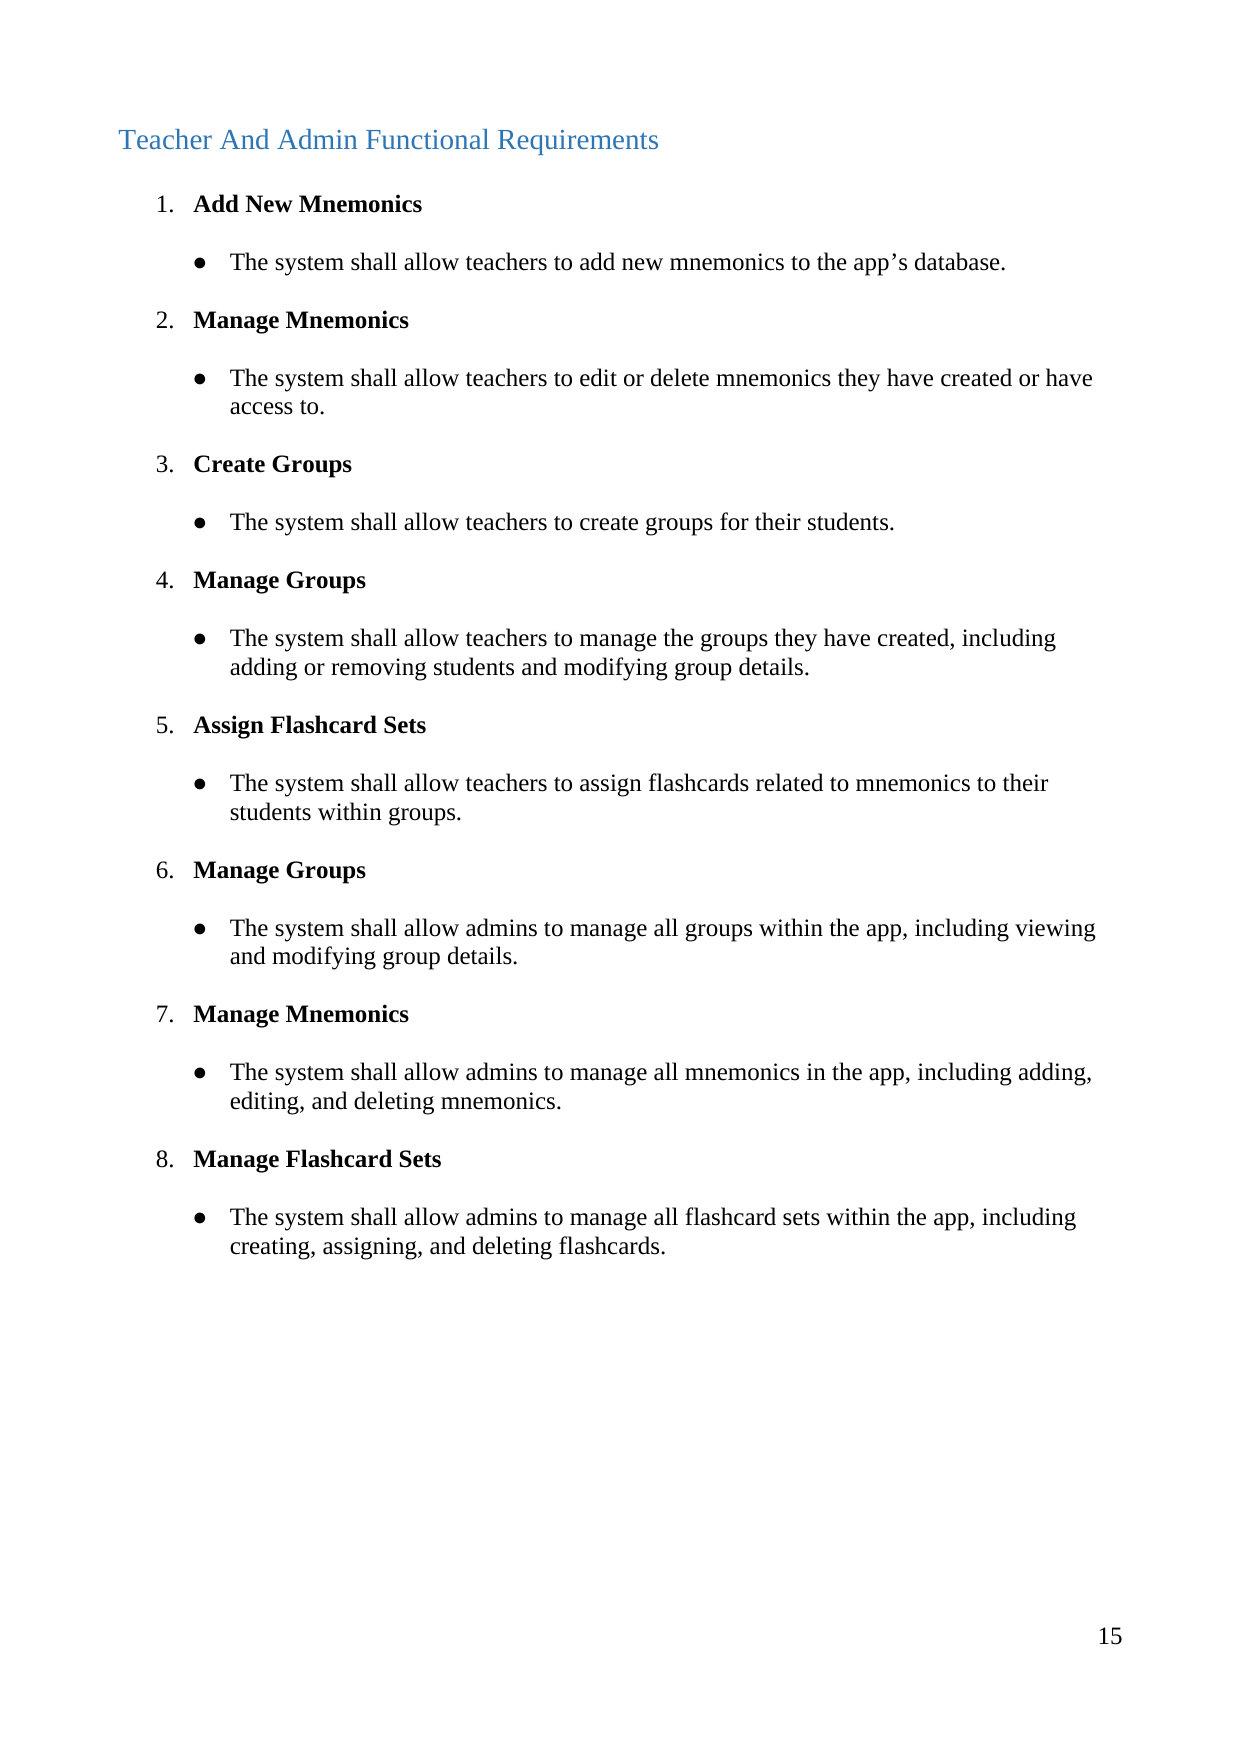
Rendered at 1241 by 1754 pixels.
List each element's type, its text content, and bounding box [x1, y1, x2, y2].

list Manage Groups [156, 565, 1122, 594]
list The system shall allow admins to manage all groups within the app, including viewing and modifying group details. [192, 913, 1122, 970]
list The system shall allow teachers to create groups for their students. [192, 507, 1122, 536]
list Create Groups [156, 449, 1122, 478]
text Teacher And Admin Functional Requirements [118, 122, 1122, 156]
list Manage Mnemonics [156, 999, 1122, 1028]
list Manage Flashcard Sets [156, 1144, 1122, 1173]
list Assign Flashcard Sets [156, 710, 1122, 739]
list Manage Mnemonics [156, 305, 1122, 333]
list The system shall allow teachers to edit or delete mnemonics they have created or have access to. [192, 363, 1122, 420]
list The system shall allow admins to manage all flashcard sets within the app, including creating, assigning, and deleting flashcards. [192, 1202, 1122, 1259]
list The system shall allow teachers to assign flashcards related to mnemonics to their students within groups. [192, 768, 1122, 826]
list The system shall allow teachers to manage the groups they have created, including adding or removing students and modifying group details. [192, 623, 1122, 681]
list The system shall allow admins to manage all mnemonics in the app, including adding, editing, and deleting mnemonics. [192, 1057, 1122, 1115]
list Manage Groups [156, 855, 1122, 883]
list Add New Mnemonics [156, 189, 1122, 217]
list The system shall allow teachers to add new mnemonics to the app’s database. [192, 247, 1122, 276]
